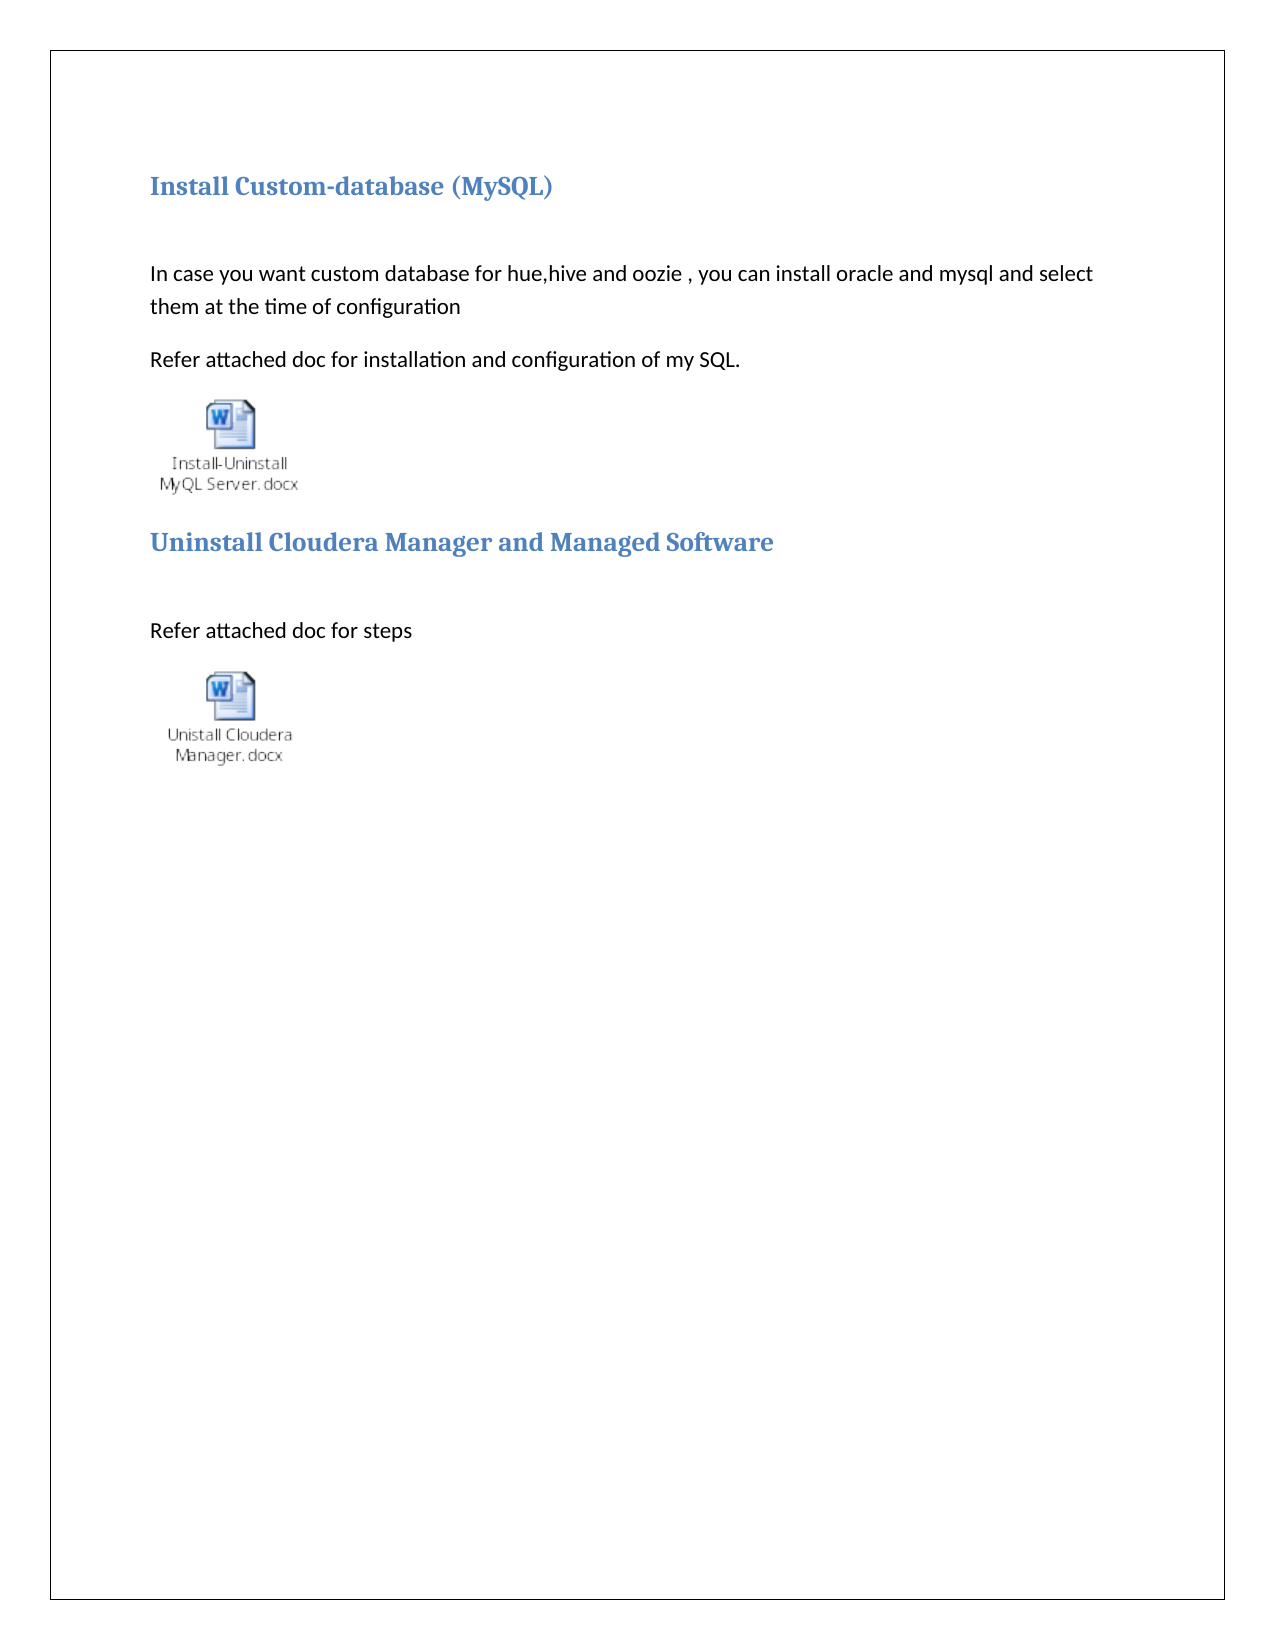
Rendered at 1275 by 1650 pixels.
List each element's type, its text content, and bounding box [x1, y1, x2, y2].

text Refer attached doc for installation and configuration of my SQL. [150, 345, 1125, 373]
text In case you want custom database for hue,hive and oozie , you can install oracle and mysql and select them at the time of configuration [150, 259, 1125, 320]
text Refer attached doc for steps [150, 616, 1125, 644]
subtitle Install Custom-database (MySQL) [150, 171, 1125, 202]
subtitle Uninstall Cloudera Manager and Managed Software [150, 527, 1125, 559]
